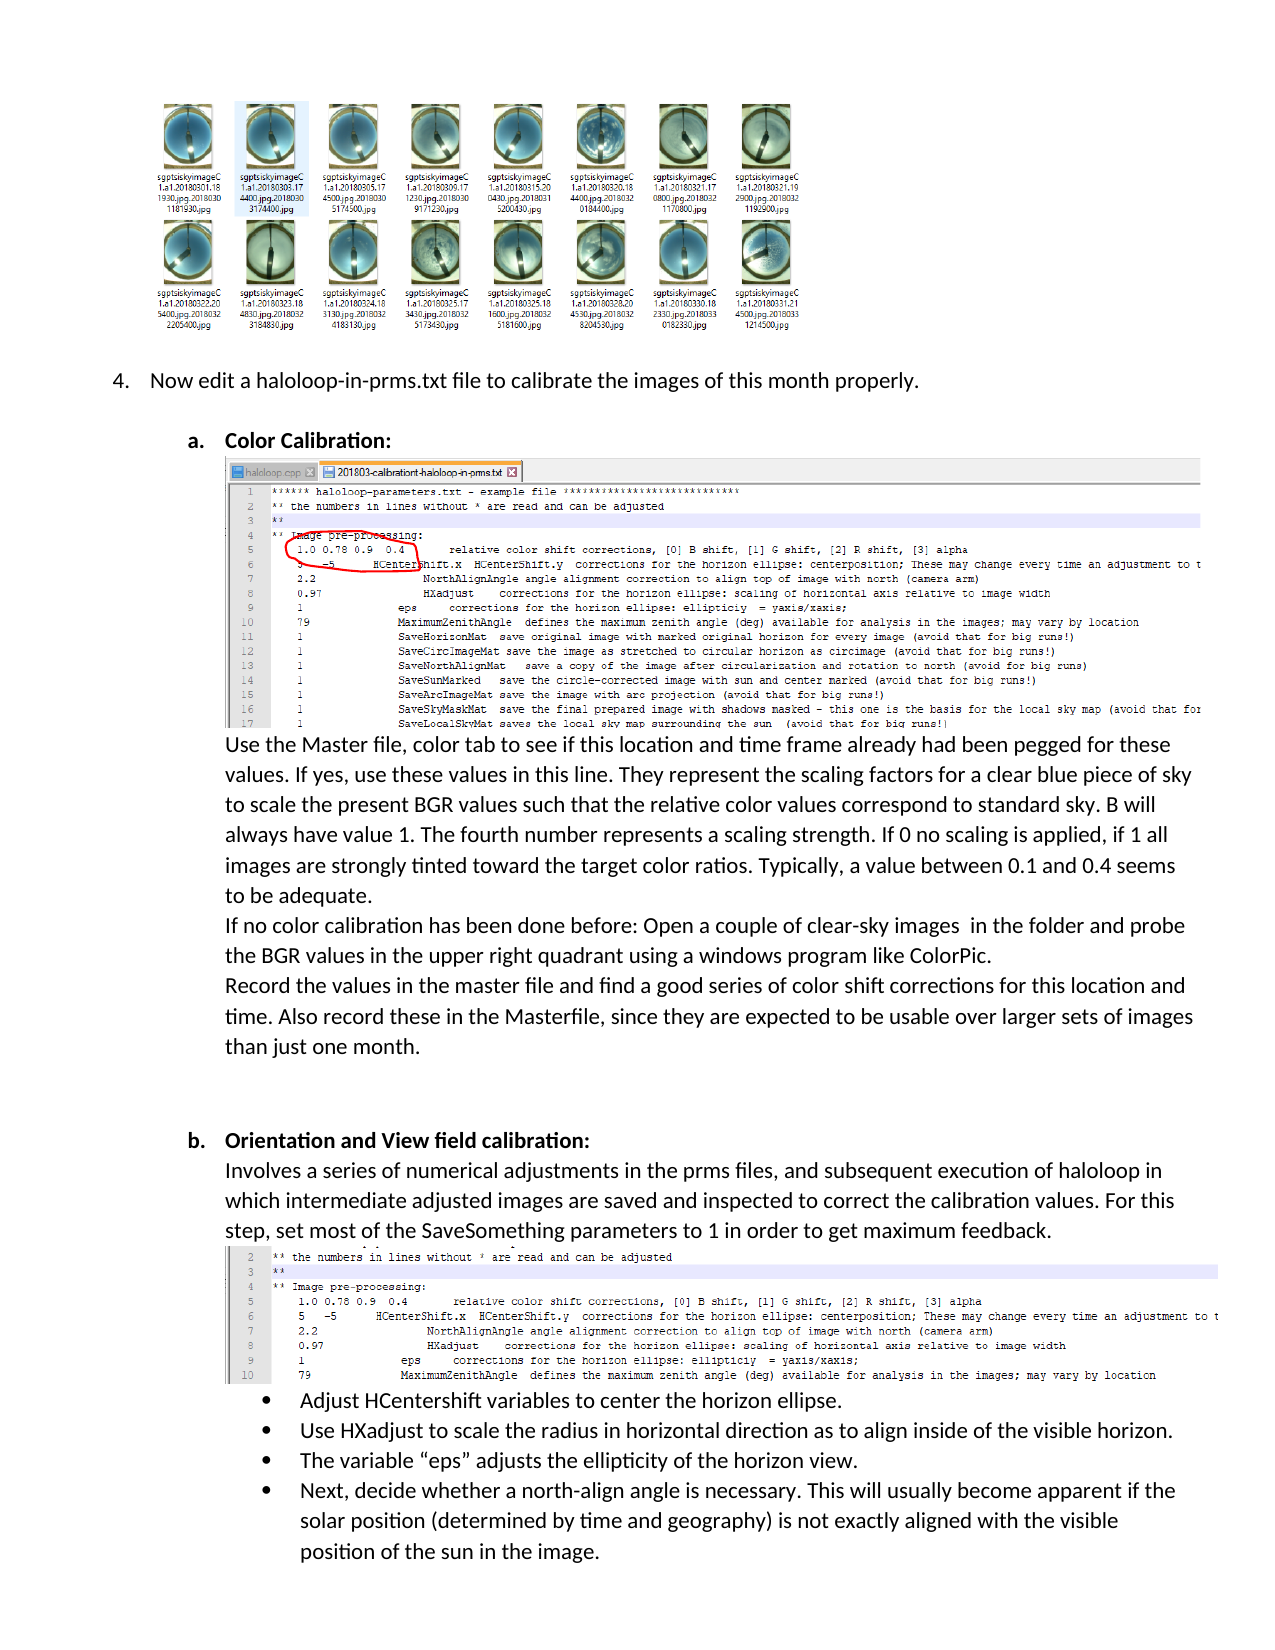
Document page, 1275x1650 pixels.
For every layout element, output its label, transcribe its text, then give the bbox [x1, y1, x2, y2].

list If no color calibration has been done before: Open a couple of clear-sky images in the folder and probe the BGR values in the upper right quadrant using a windows program like ColorPic. [225, 911, 1200, 969]
picture [225, 1246, 1218, 1384]
list Use the Master file, color tab to see if this location and time frame already had been pegged for these values. If yes, use these values in this line. They represent the scaling factors for a clear blue piece of sky to scale the present BGR values such that the relative color values correspond to standard sky. B will always have value 1. The fourth number represents a scaling strength. If 0 no scaling is applied, if 1 all images are strongly tinted toward the target color ratios. Typically, a value between 0.1 and 0.4 seems to be adequate. [225, 730, 1200, 909]
list Orientation and View field calibration: [187, 1126, 1200, 1154]
list Adjust HCentershift variables to center the horizon ellipse. [262, 1386, 1200, 1414]
picture [150, 93, 805, 334]
list The variable “eps” adjusts the ellipticity of the horizon view. [262, 1446, 1200, 1474]
list Color Calibration: [187, 426, 1200, 454]
list Involves a series of numerical adjustments in the prms files, and subsequent execution of haloloop in which intermediate adjusted images are saved and inspected to correct the calibration values. For this step, set most of the SaveSomething parameters to 1 in order to get maximum feedback. [225, 1156, 1200, 1244]
list Next, decide whether a north-align angle is necessary. This will usually become apparent if the solar position (determined by time and geography) is not exactly aligned with the visible position of the sun in the image. [262, 1476, 1200, 1565]
picture [225, 456, 1201, 728]
list Record the values in the master file and find a good series of color shift corrections for this location and time. Also record these in the Masterfile, since they are expected to be usable over larger sets of images than just one month. [225, 972, 1200, 1060]
list Now edit a haloloop-in-prms.txt file to calibrate the images of this month properly. [112, 366, 1200, 394]
list Use HXadjust to scale the radius in horizontal direction as to align inside of the visible horizon. [262, 1416, 1200, 1444]
